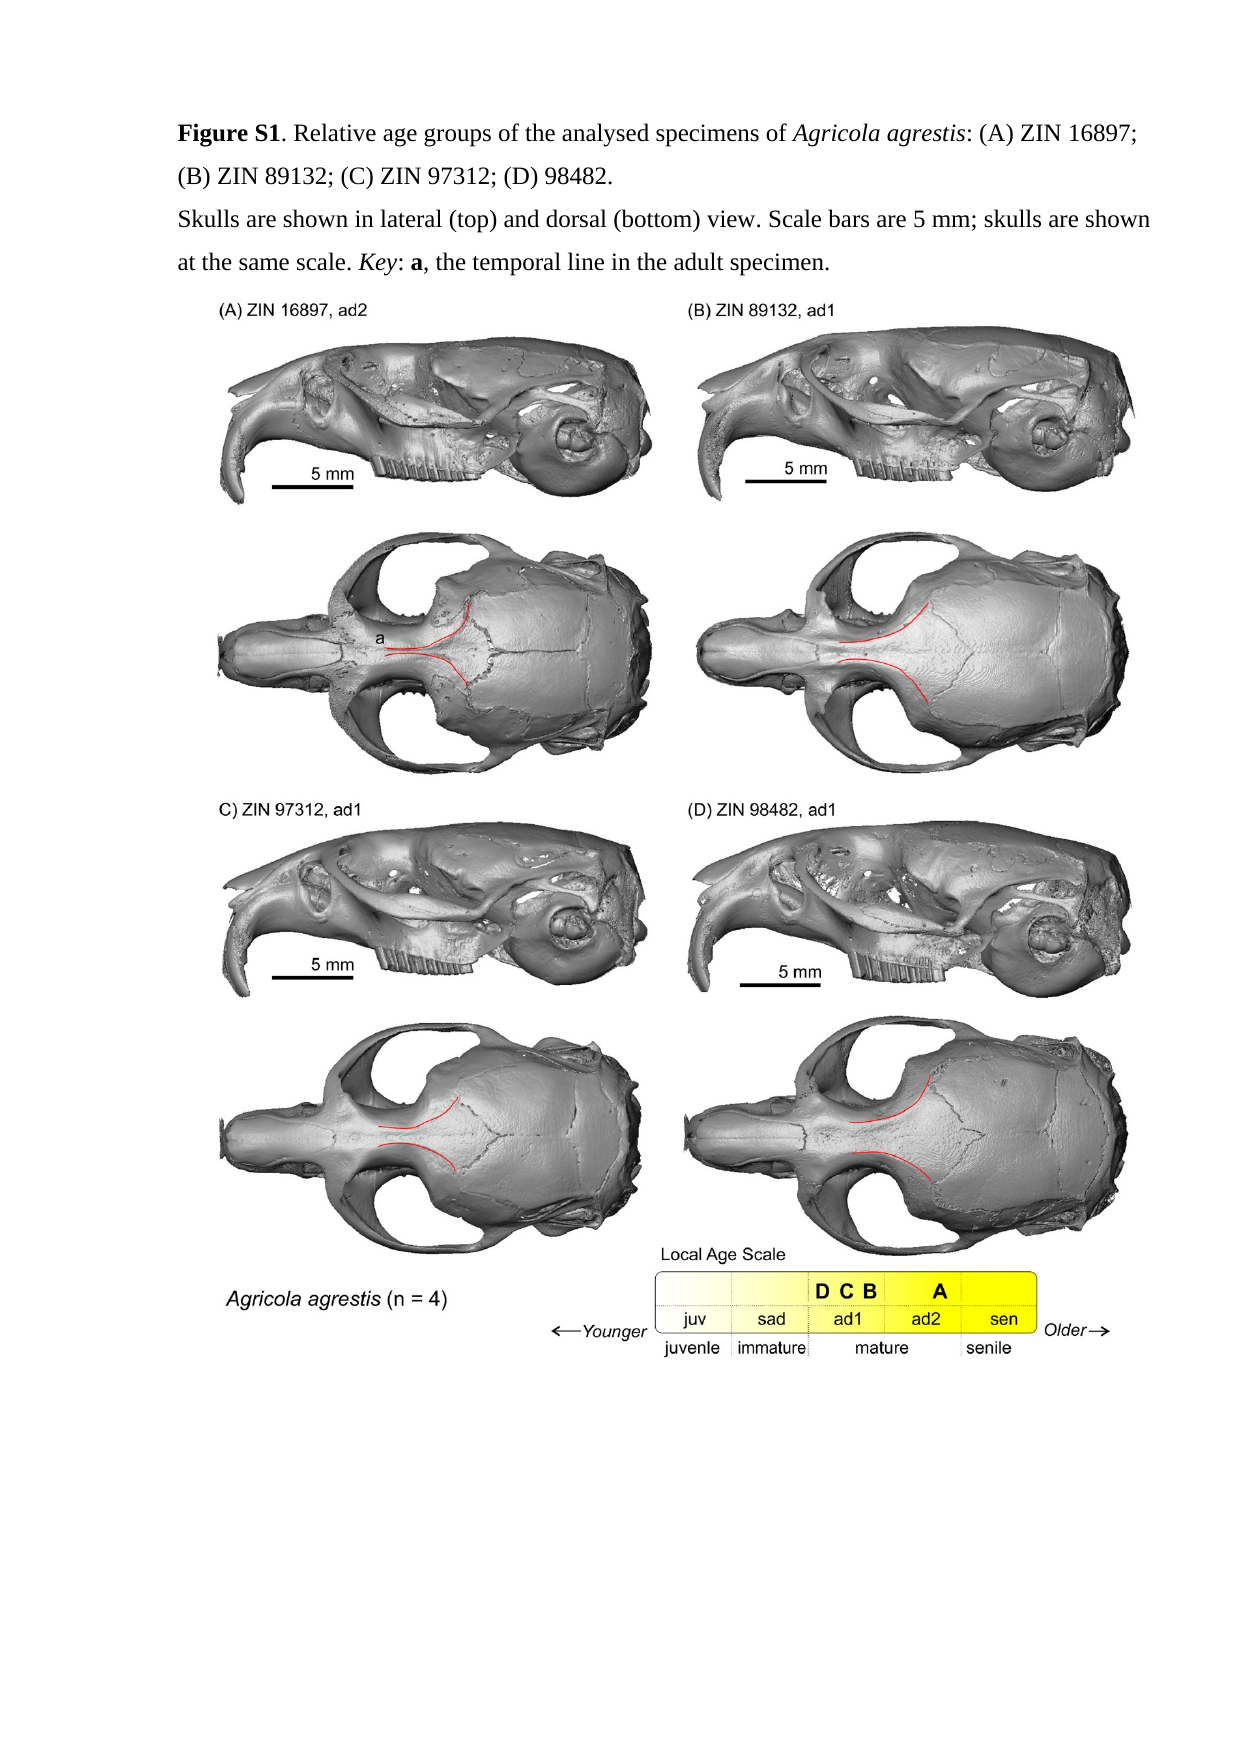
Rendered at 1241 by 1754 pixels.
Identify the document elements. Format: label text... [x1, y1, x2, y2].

picture [177, 290, 1153, 1369]
text Skulls are shown in lateral (top) and dorsal (bottom) view. Scale bars are 5 mm; skulls are shown at the same scale. Key: a, the temporal line in the adult specimen. [177, 204, 1152, 276]
text Figure S1. Relative age groups of the analysed specimens of Agricola agrestis: (A) ZIN 16897; (B) ZIN 89132; (C) ZIN 97312; (D) 98482. [177, 118, 1152, 190]
